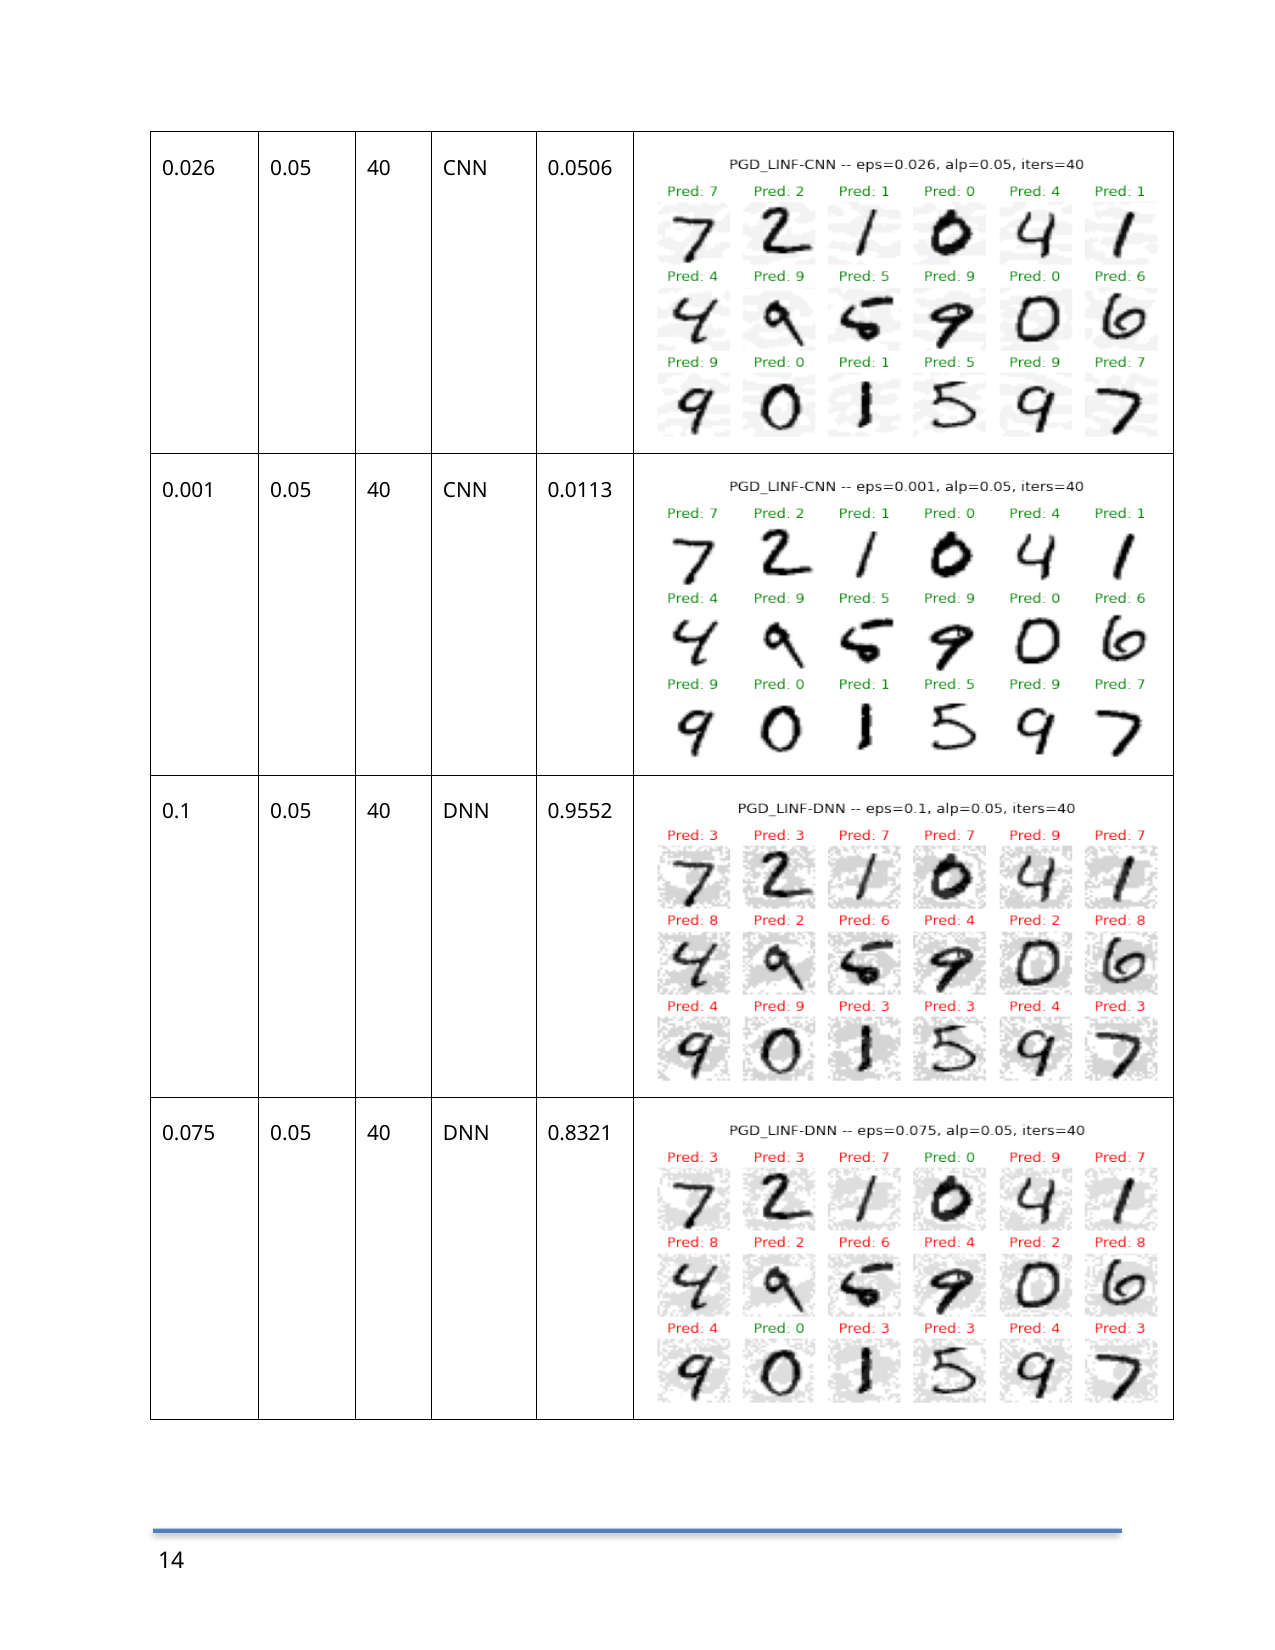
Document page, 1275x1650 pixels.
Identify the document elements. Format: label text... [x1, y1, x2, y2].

table_cell 40 [356, 132, 431, 453]
table_cell 0.05 [259, 1098, 355, 1418]
table_cell 0.8321 [537, 1098, 633, 1418]
table_cell CNN [432, 454, 536, 775]
table_cell 40 [356, 454, 431, 775]
table_cell 0.05 [259, 454, 355, 775]
table_cell [634, 132, 1173, 453]
picture [644, 796, 1170, 1097]
table_cell CNN [432, 132, 536, 453]
table_cell 0.05 [259, 132, 355, 453]
table_cell 0.075 [151, 1098, 258, 1418]
table_cell DNN [432, 776, 536, 1097]
picture [644, 152, 1170, 453]
table_cell 40 [356, 1098, 431, 1418]
table_cell 40 [356, 776, 431, 1097]
table_cell 0.001 [151, 454, 258, 775]
table_cell 0.05 [259, 776, 355, 1097]
table_cell 0.9552 [537, 776, 633, 1097]
table_cell DNN [432, 1098, 536, 1418]
table_cell 0.026 [151, 132, 258, 453]
table_cell 0.1 [151, 776, 258, 1097]
table_cell [634, 1098, 1173, 1418]
table_cell 0.0113 [537, 454, 633, 775]
table_cell 0.0506 [537, 132, 633, 453]
picture [644, 1118, 1170, 1419]
picture [644, 474, 1170, 775]
table_cell [634, 454, 1173, 775]
table_cell [634, 776, 1173, 1097]
